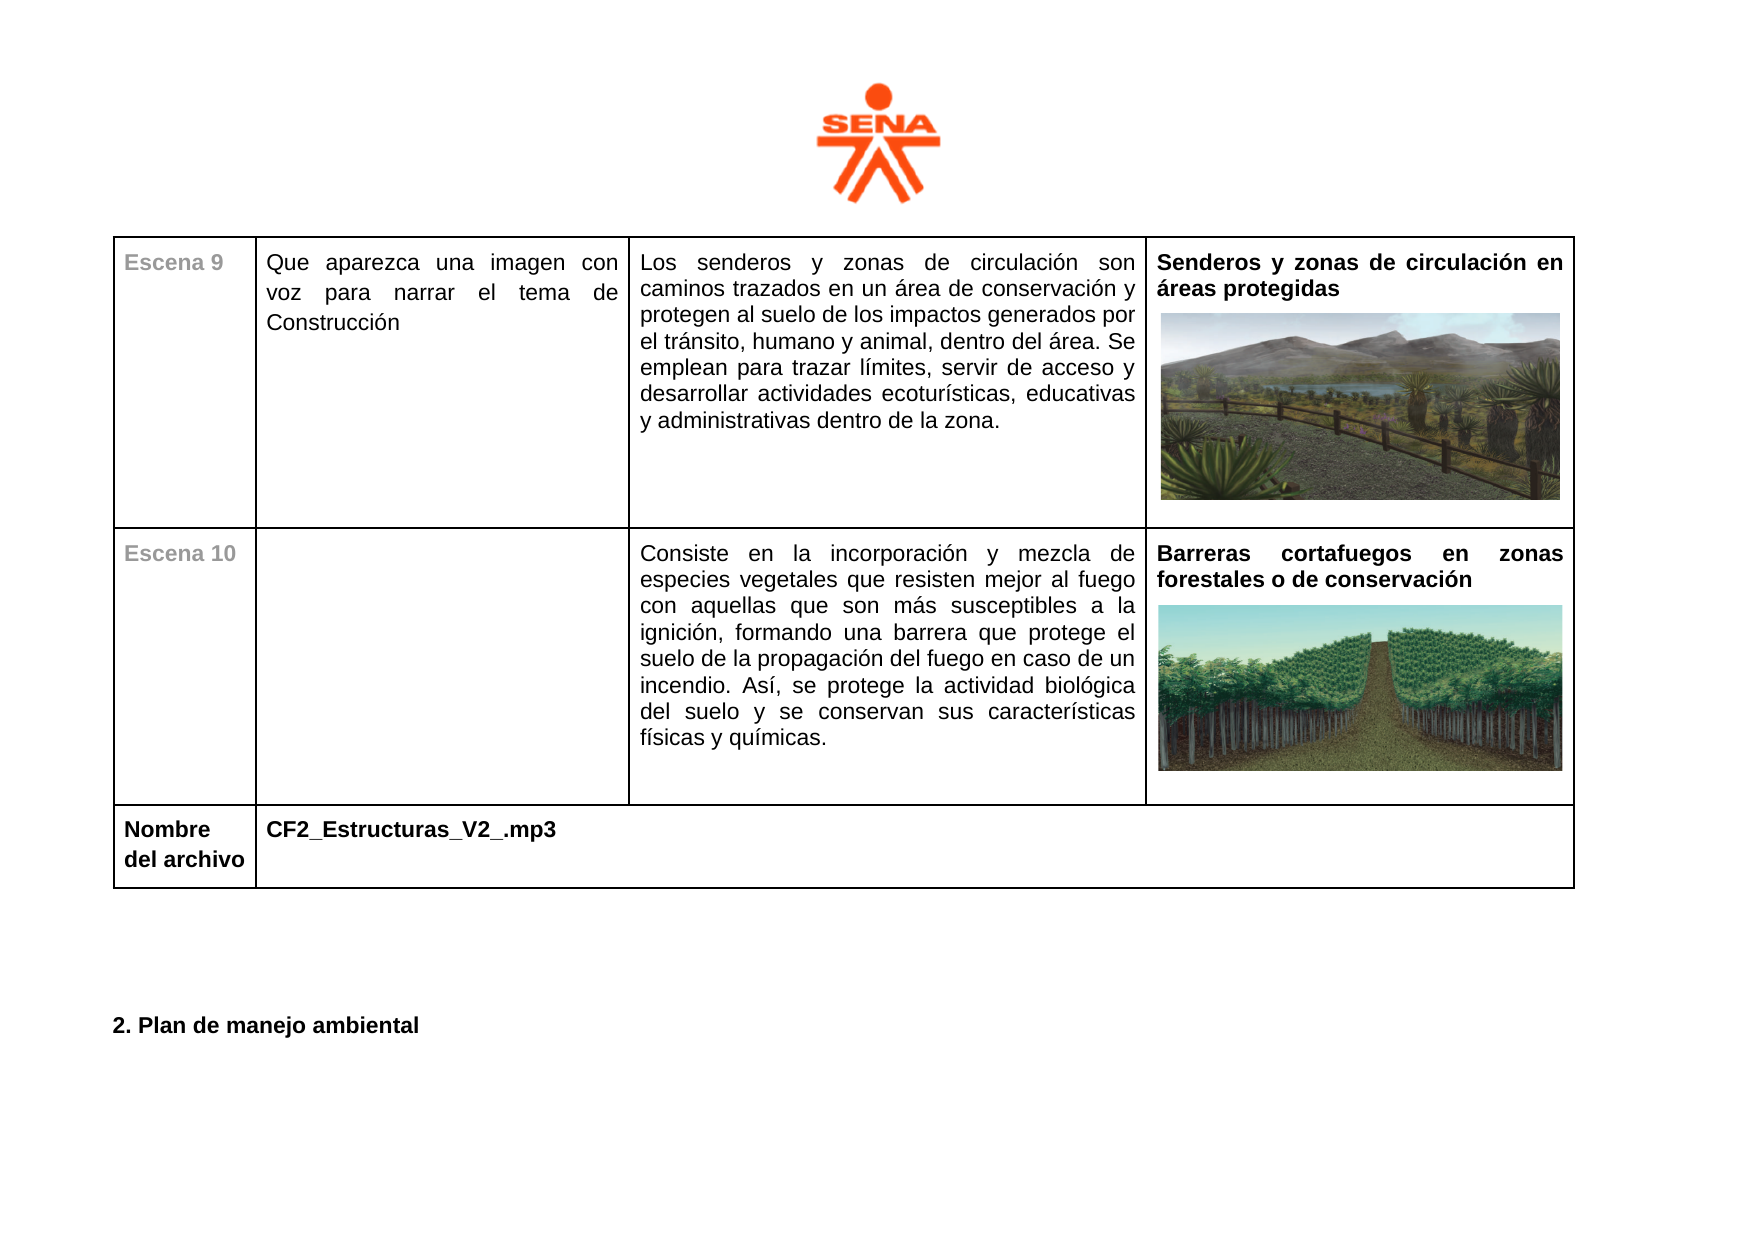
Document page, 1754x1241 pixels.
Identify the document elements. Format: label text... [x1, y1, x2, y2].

picture [1158, 605, 1563, 771]
table_cell Consiste en la incorporación y mezcla de especies vegetales que resisten mejor al fuego con aquellas que son más susceptibles a la ignición, formando una barrera que protege el suelo de la propagación del fuego en caso de un incendio. Así, se protege la actividad biológica del suelo y se conservan sus características físicas y químicas. [630, 529, 1145, 804]
text 2. Plan de manejo ambiental [112, 1012, 1641, 1038]
table_cell Que aparezca una imagen con voz para narrar el tema de Construcción [257, 238, 628, 527]
table_cell Barreras cortafuegos en zonas forestales o de conservación [1147, 529, 1573, 804]
picture [1160, 313, 1560, 500]
table_cell Escena 10 [115, 529, 255, 804]
table_cell Los senderos y zonas de circulación son caminos trazados en un área de conservación y protegen al suelo de los impactos generados por el tránsito, humano y animal, dentro del área. Se emplean para trazar límites, servir de acceso y desarrollar actividades ecoturísticas, educativas y administrativas dentro de la zona. [630, 238, 1145, 527]
table_cell Nombre del archivo [115, 806, 255, 887]
table_cell Senderos y zonas de circulación en áreas protegidas [1147, 238, 1573, 527]
table_cell CF2_Estructuras_V2_.mp3 [257, 806, 1573, 887]
table_cell [257, 529, 628, 804]
table_cell Escena 9 [115, 238, 255, 527]
picture [805, 75, 949, 210]
